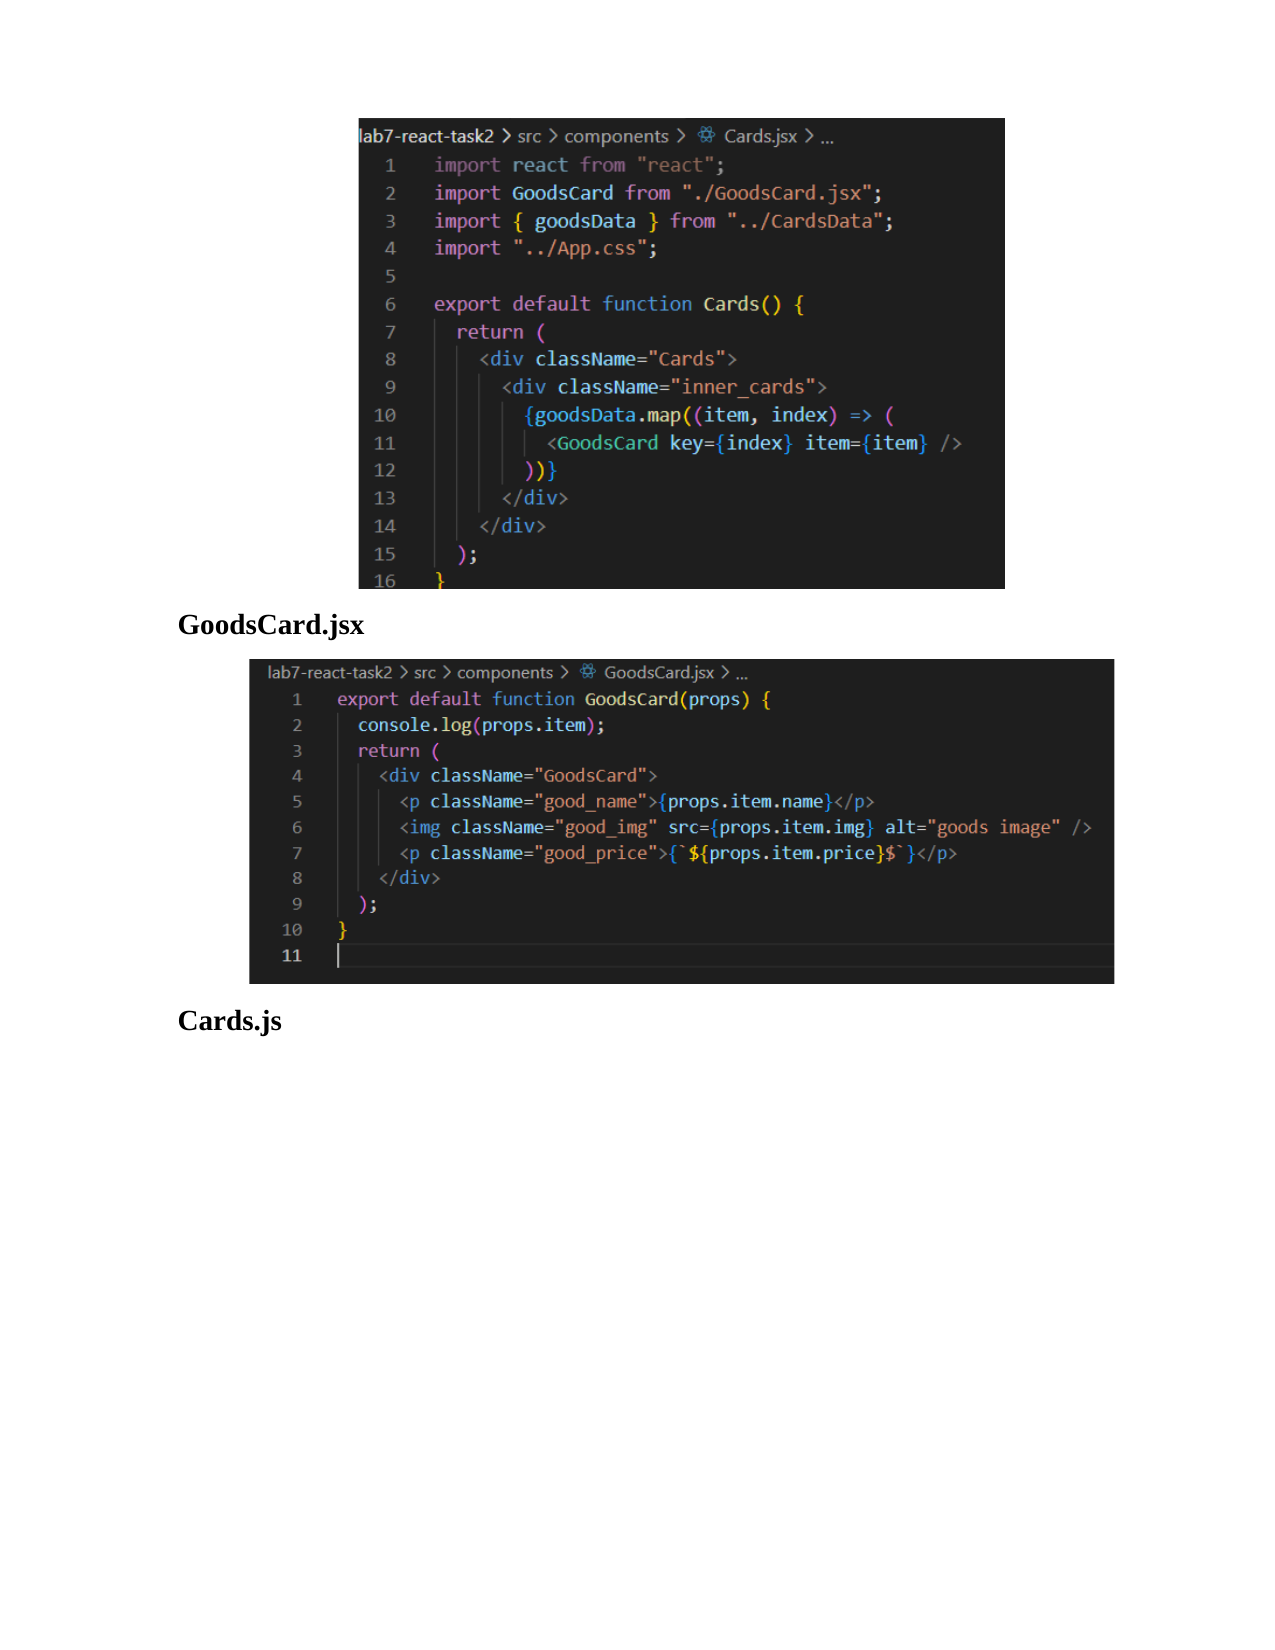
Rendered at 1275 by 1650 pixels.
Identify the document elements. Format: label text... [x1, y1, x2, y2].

picture [358, 118, 1005, 589]
text Cards.js [177, 1003, 1186, 1036]
picture [249, 659, 1115, 984]
text GoodsCard.jsx [177, 607, 1186, 641]
